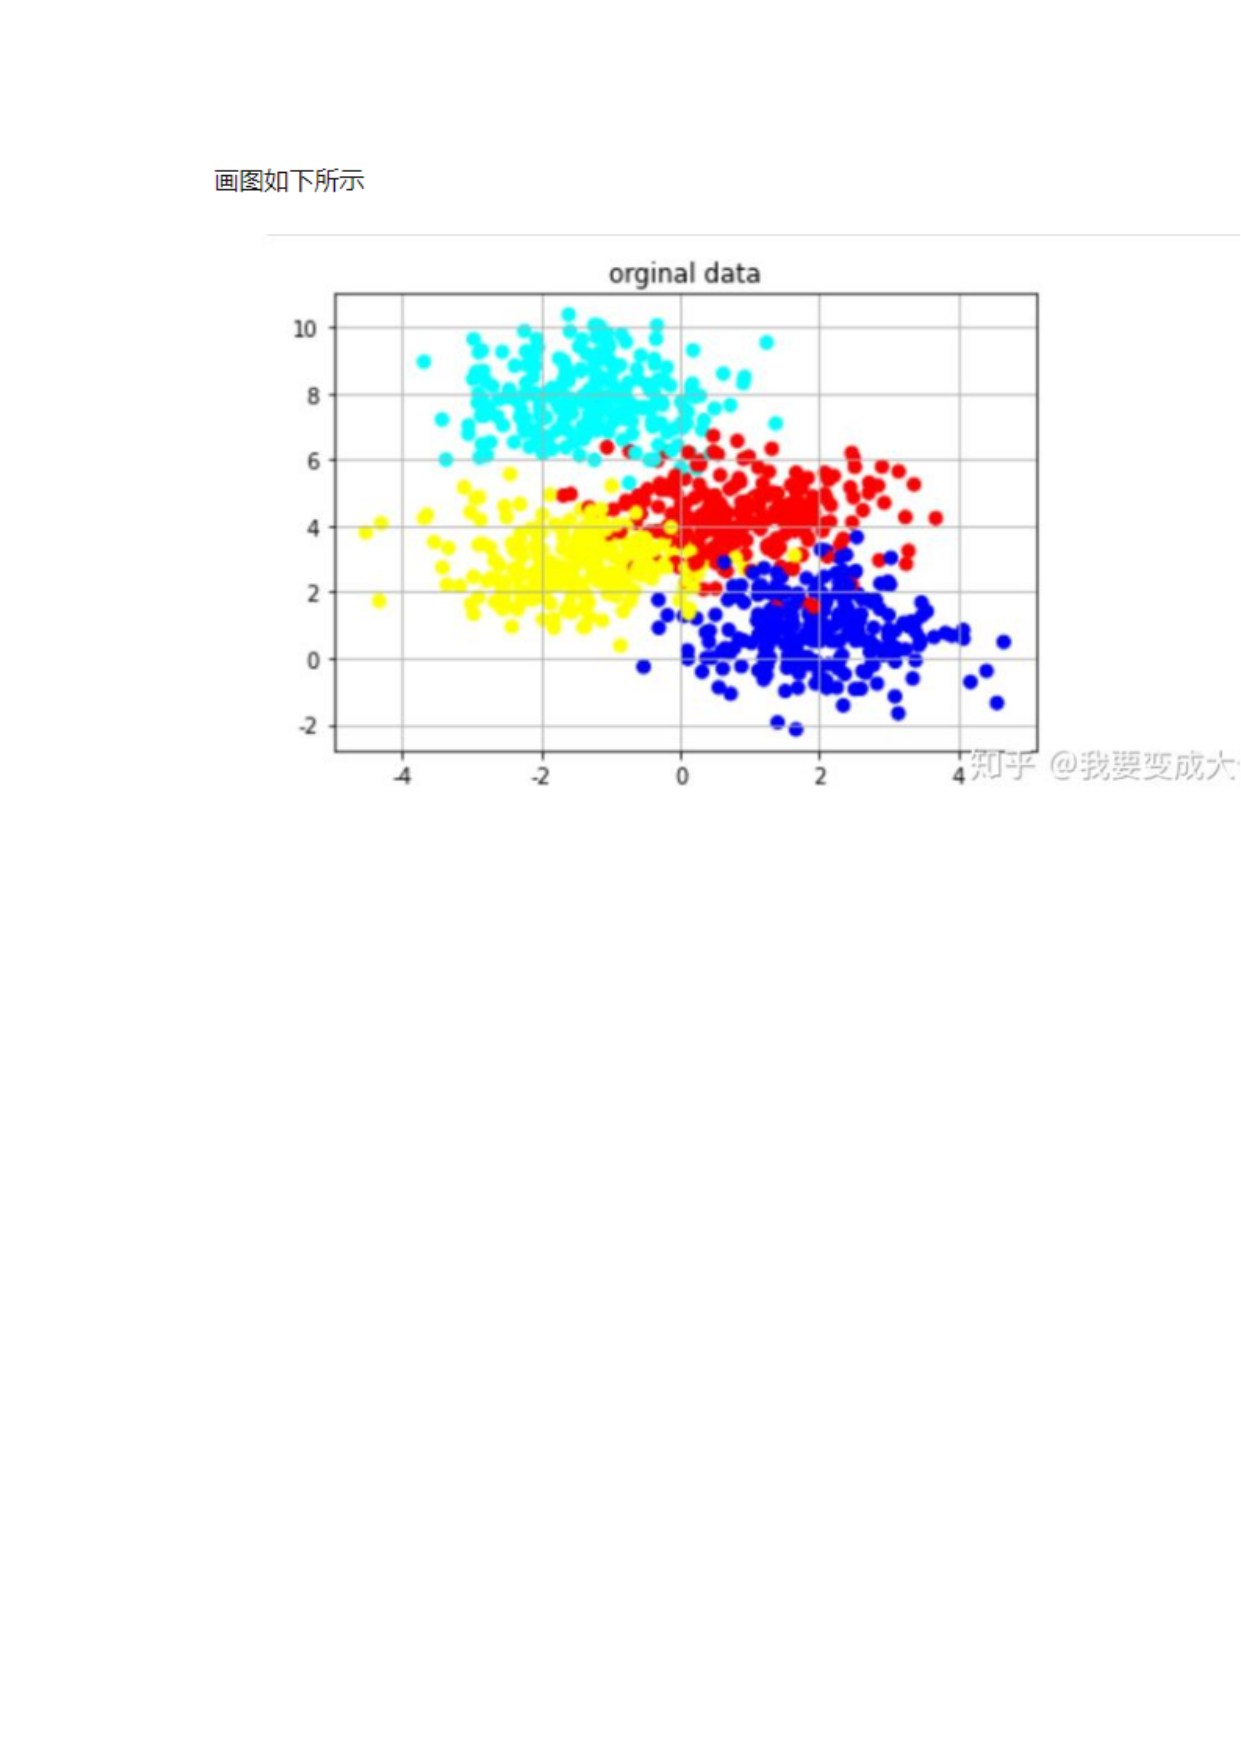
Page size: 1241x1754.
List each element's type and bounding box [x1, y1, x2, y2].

picture [187, 162, 1241, 806]
